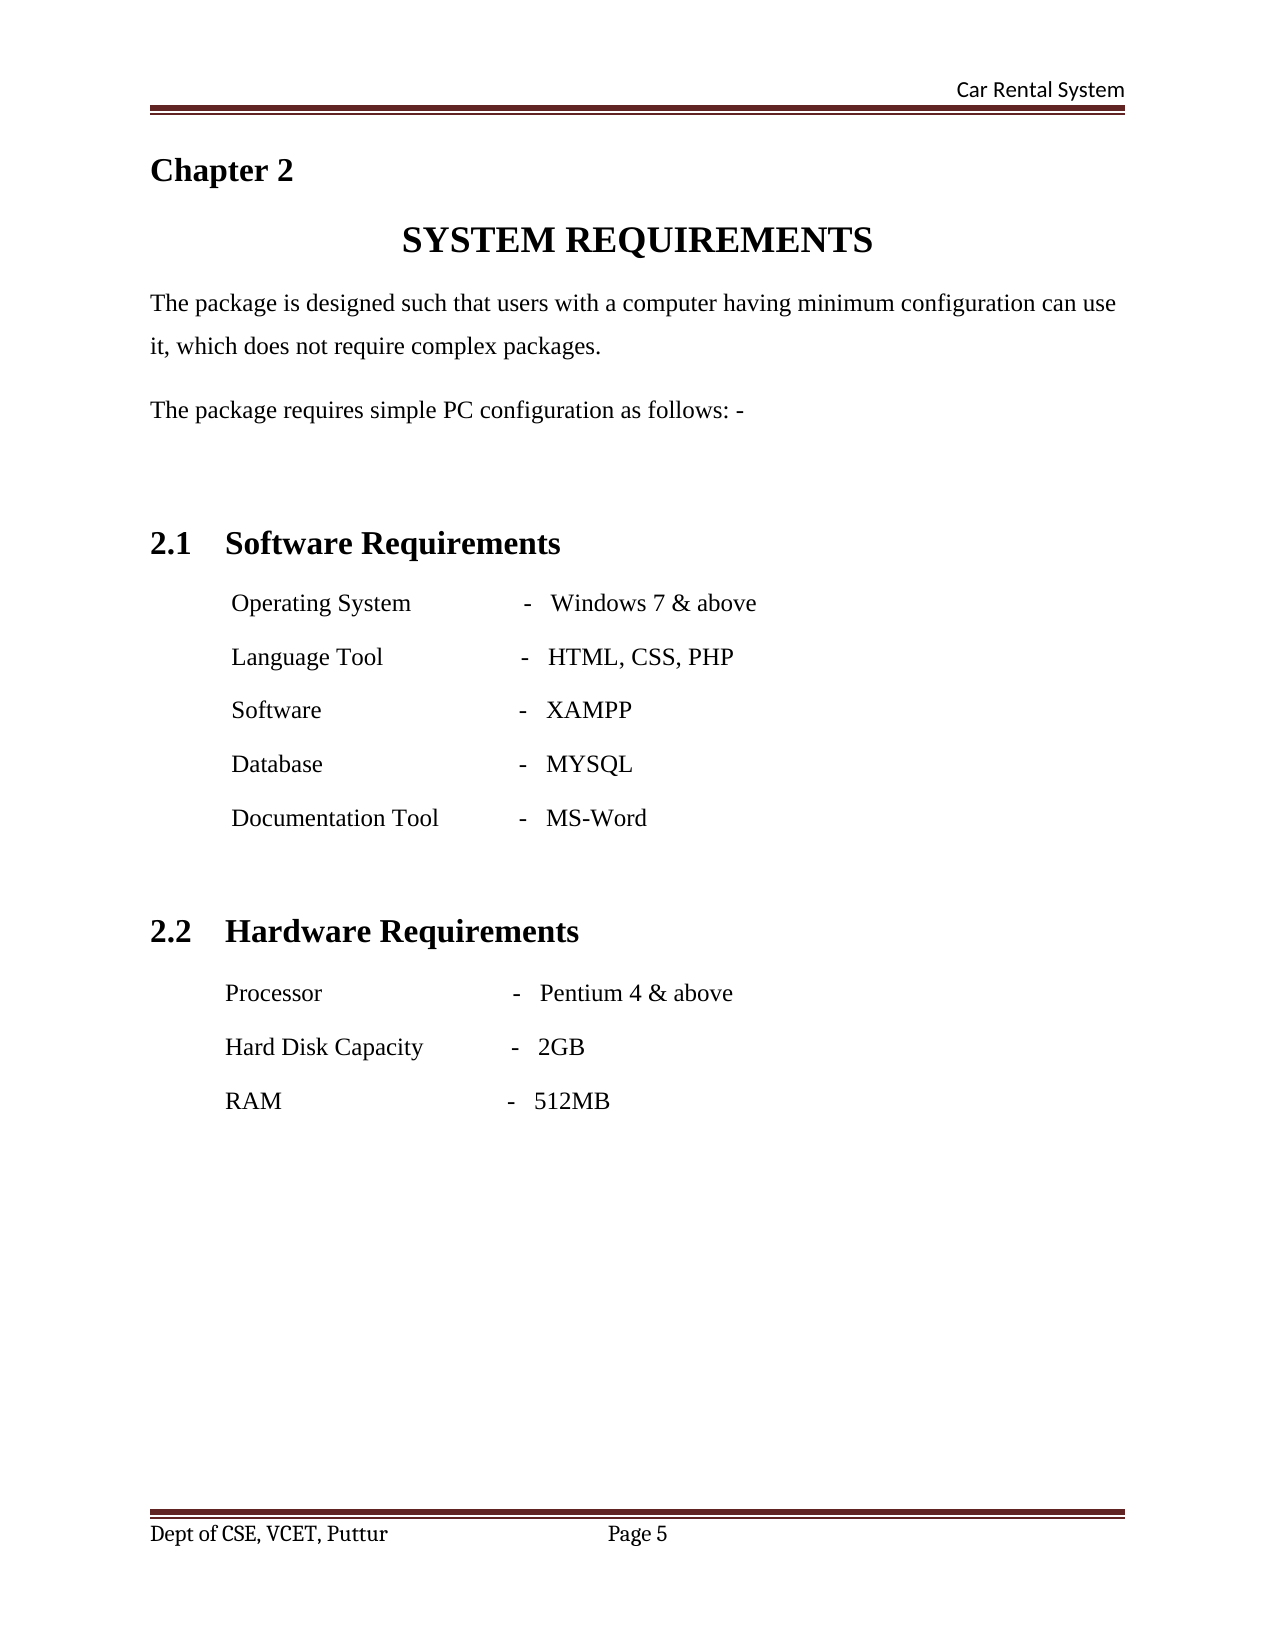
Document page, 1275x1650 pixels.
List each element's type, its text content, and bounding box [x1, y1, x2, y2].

text Database - MYSQL [150, 749, 1125, 778]
text Software - XAMPP [150, 696, 1125, 724]
text 2.1 Software Requirements [150, 523, 1125, 561]
text Processor - Pentium 4 & above [150, 978, 1125, 1007]
text Language Tool - HTML, CSS, PHP [150, 642, 1125, 670]
text Hard Disk Capacity - 2GB [150, 1032, 1125, 1061]
text Documentation Tool - MS-Word [150, 803, 1125, 832]
text SYSTEM REQUIREMENTS [150, 217, 1125, 261]
text Chapter 2 [150, 150, 1125, 188]
text 2.2 Hardware Requirements [150, 911, 1125, 949]
text RAM - 512MB [150, 1086, 1125, 1114]
text The package requires simple PC configuration as follows: - [150, 395, 1125, 424]
text Operating System - Windows 7 & above [150, 588, 1125, 617]
text The package is designed such that users with a computer having minimum configuration can use it, which does not require complex packages. [150, 288, 1125, 360]
